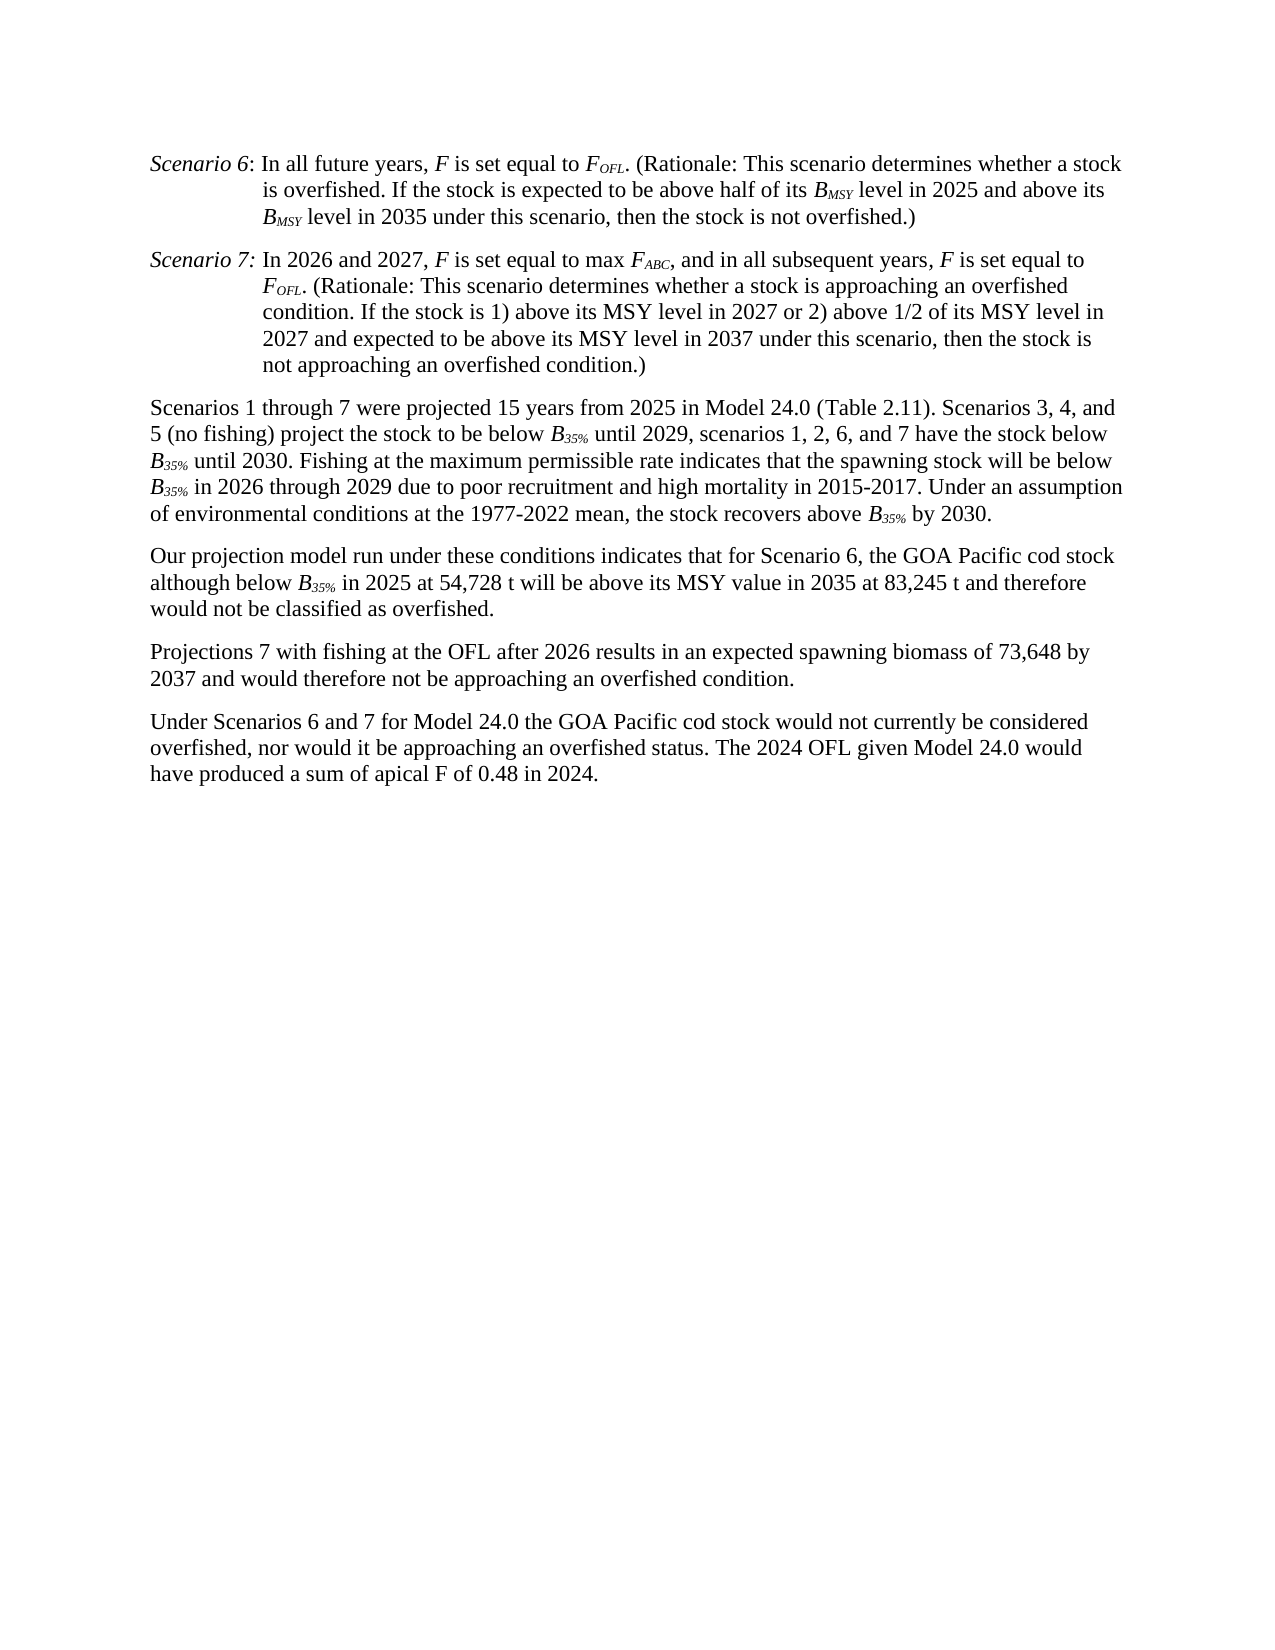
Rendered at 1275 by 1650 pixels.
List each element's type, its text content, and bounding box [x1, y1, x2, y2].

text Under Scenarios 6 and 7 for Model 24.0 the GOA Pacific cod stock would not currently be considered overfished, nor would it be approaching an overfished status. The 2024 OFL given Model 24.0 would have produced a sum of apical F of 0.48 in 2024. [150, 708, 1125, 787]
text Scenario 7: In 2026 and 2027, F is set equal to max FABC, and in all subsequent years, F is set equal to FOFL. (Rationale: This scenario determines whether a stock is approaching an overfished condition. If the stock is 1) above its MSY level in 2027 or 2) above 1/2 of its MSY level in 2027 and expected to be above its MSY level in 2037 under this scenario, then the stock is not approaching an overfished condition.) [150, 246, 1125, 377]
text Scenarios 1 through 7 were projected 15 years from 2025 in Model 24.0 (Table 2.11). Scenarios 3, 4, and 5 (no fishing) project the stock to be below B35% until 2029, scenarios 1, 2, 6, and 7 have the stock below B35% until 2030. Fishing at the maximum permissible rate indicates that the spawning stock will be below B35% in 2026 through 2029 due to poor recruitment and high mortality in 2015-2017. Under an assumption of environmental conditions at the 1977-2022 mean, the stock recovers above B35% by 2030. [150, 394, 1125, 526]
text Projections 7 with fishing at the OFL after 2026 results in an expected spawning biomass of 73,648 by 2037 and would therefore not be approaching an overfished condition. [150, 638, 1125, 691]
text Scenario 6: In all future years, F is set equal to FOFL. (Rationale: This scenario determines whether a stock is overfished. If the stock is expected to be above half of its BMSY level in 2025 and above its BMSY level in 2035 under this scenario, then the stock is not overfished.) [150, 150, 1125, 229]
text Our projection model run under these conditions indicates that for Scenario 6, the GOA Pacific cod stock although below B35% in 2025 at 54,728 t will be above its MSY value in 2035 at 83,245 t and therefore would not be classified as overfished. [150, 543, 1125, 622]
